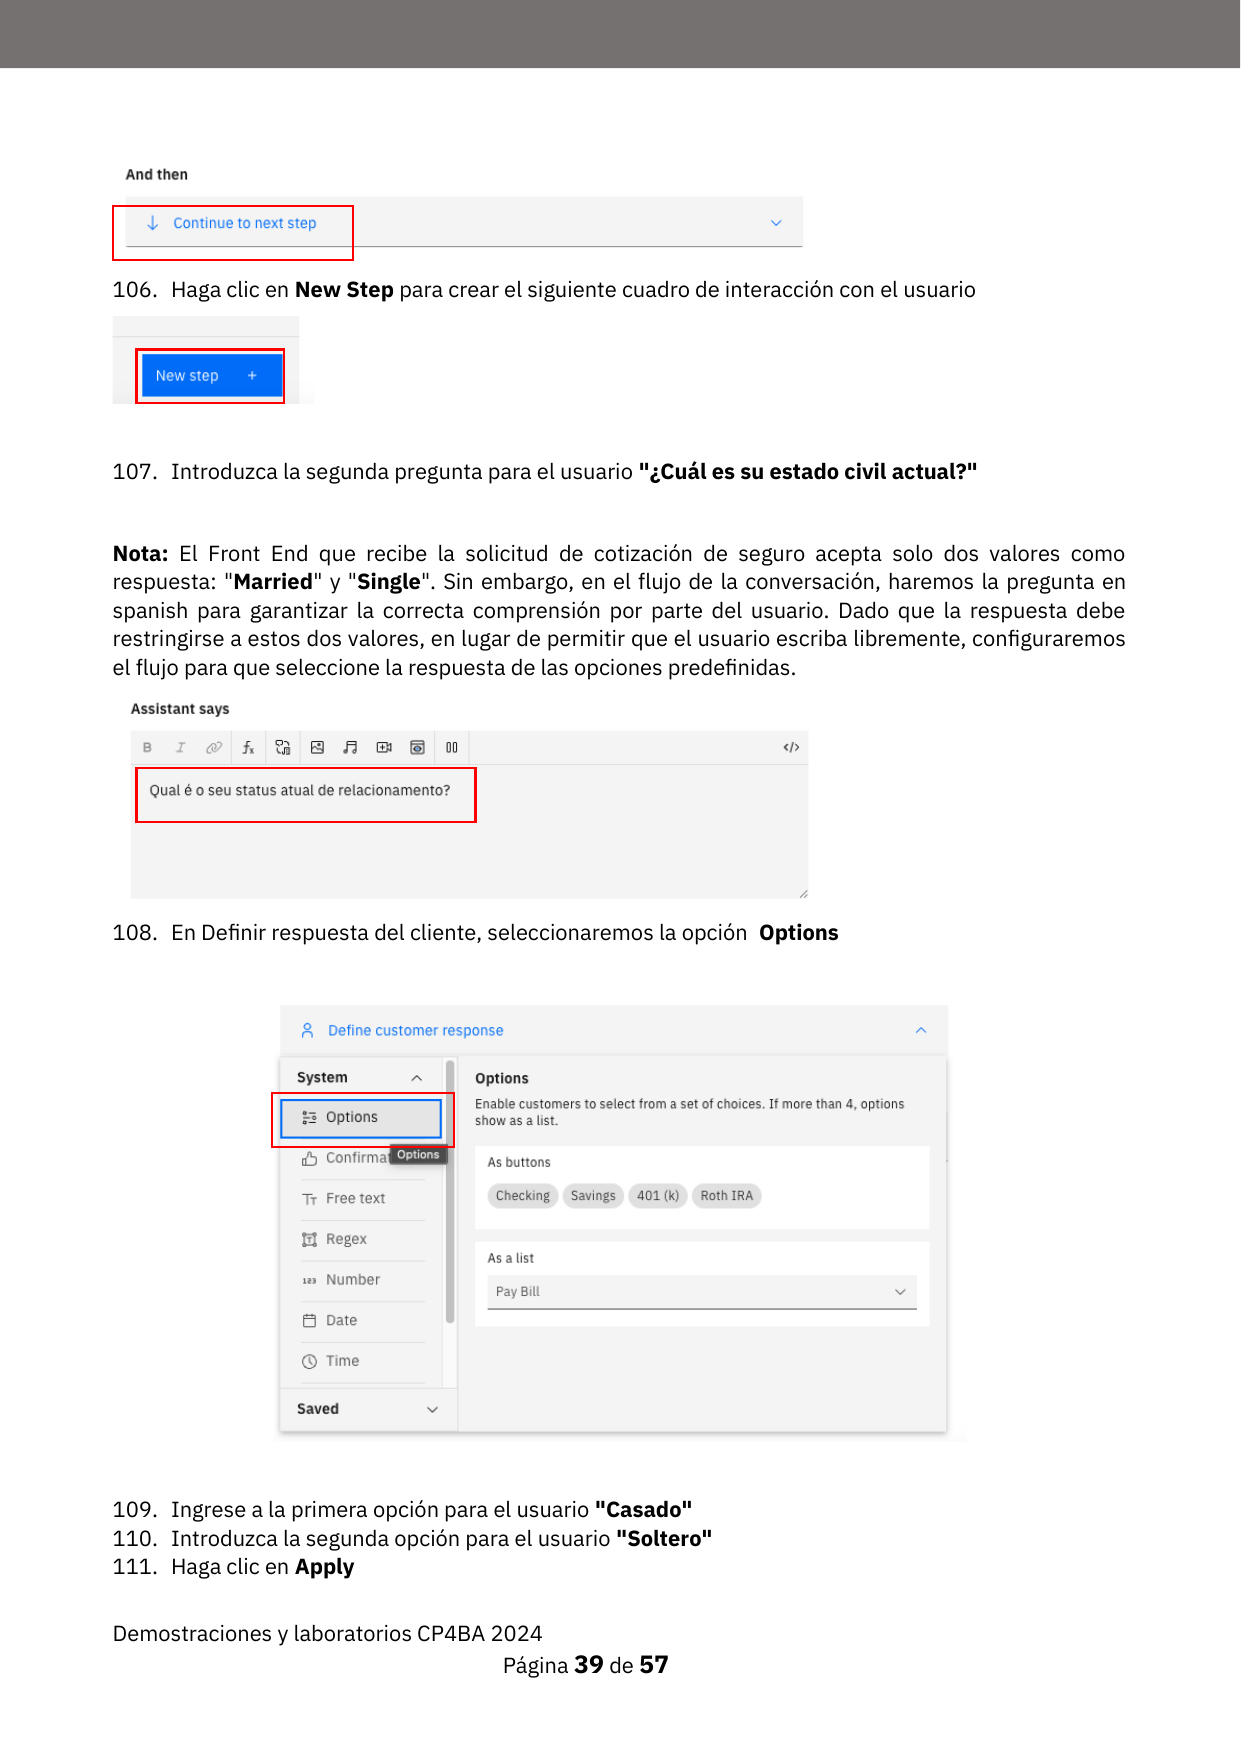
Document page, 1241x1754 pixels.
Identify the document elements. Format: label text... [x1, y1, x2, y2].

list Introduzca la segunda opción para el usuario "Soltero" [112, 1524, 1128, 1552]
list Haga clic en Apply [112, 1552, 1128, 1581]
list Haga clic en New Step para crear el siguiente cuadro de interacción con el usuario [112, 275, 1128, 303]
picture [138, 351, 283, 402]
list Ingrese a la primera opción para el usuario "Casado" [112, 1495, 1128, 1524]
picture [112, 150, 844, 263]
picture [273, 1094, 453, 1146]
picture [112, 316, 315, 404]
list Introduzca la segunda pregunta para el usuario "¿Cuál es su estado civil actual?" [112, 457, 1128, 485]
text Nota: El Front End que recibe la solicitud de cotización de seguro acepta solo dos valores como respuesta: "Married" y "Single". Sin embargo, en el flujo de la conversación, haremos la pregunta en spanish para garantizar la correcta comprensión por parte del usuario. Dado que la respuesta debe restringirse a estos dos valores, en lugar de permitir que el usuario escriba libremente, configuraremos el flujo para que seleccione la respuesta de las opciones predefinidas. [112, 539, 1128, 681]
picture [112, 693, 823, 906]
picture [114, 207, 352, 259]
list En Definir respuesta del cliente, seleccionaremos la opción Options [112, 918, 1128, 947]
picture [273, 1000, 967, 1442]
